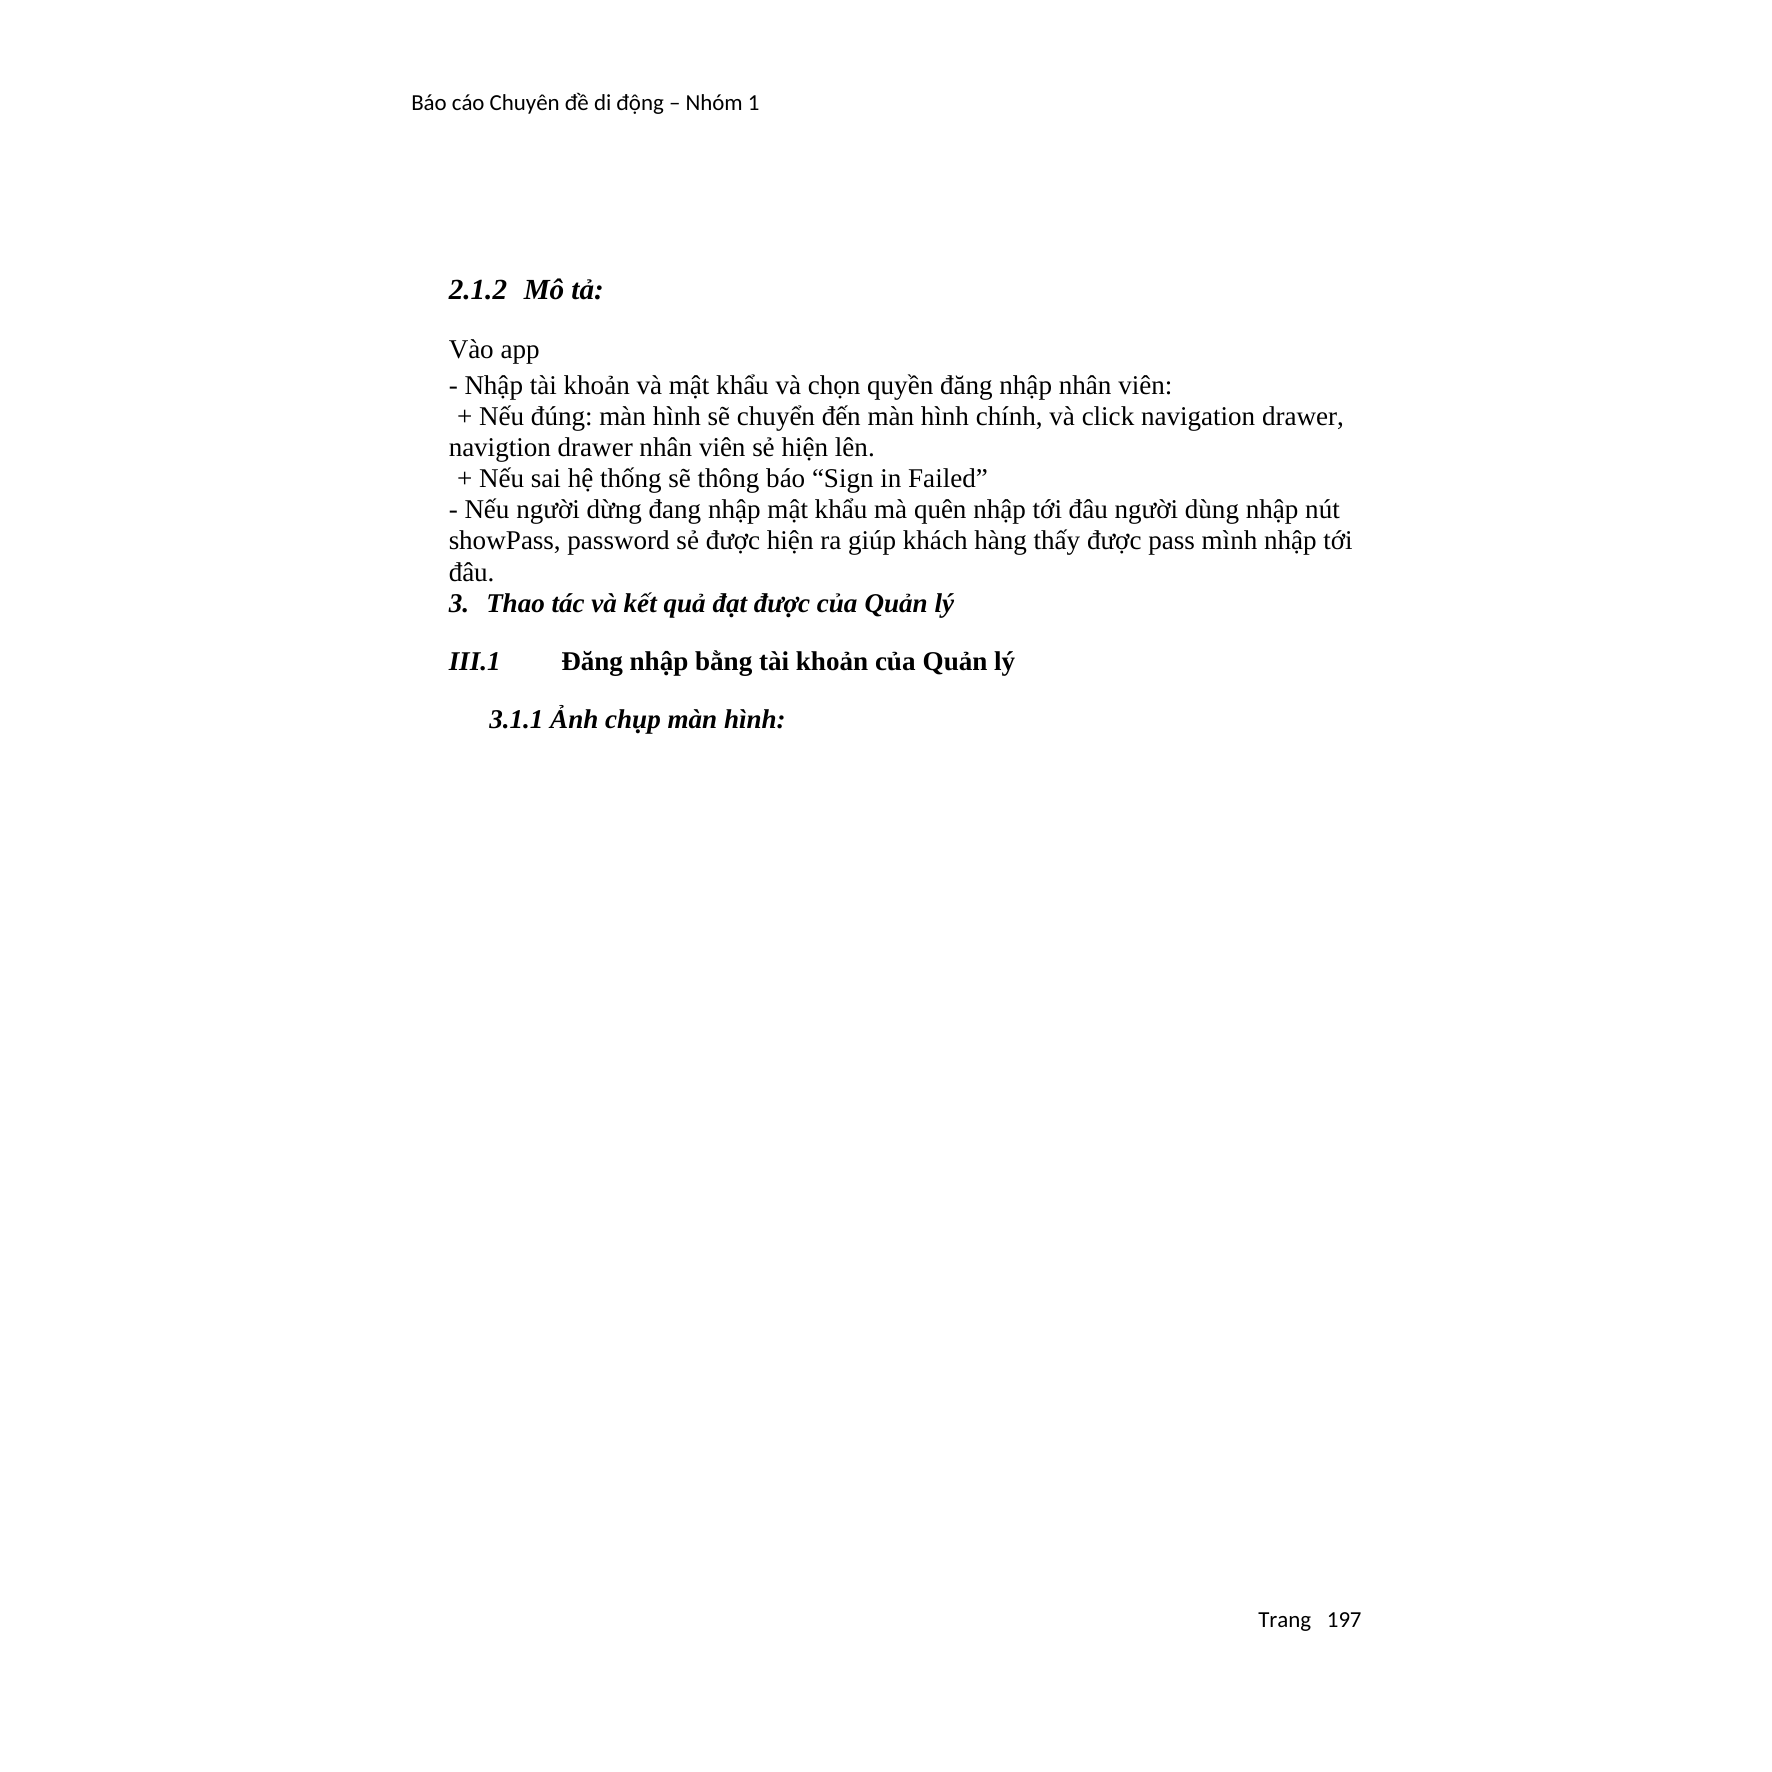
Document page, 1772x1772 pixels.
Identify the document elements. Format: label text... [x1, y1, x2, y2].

subtitle Thao tác và kết quả đạt được của Quản lý [448, 587, 1363, 618]
text + Nếu đúng: màn hình sẽ chuyển đến màn hình chính, và click navigation drawer, navigtion drawer nhân viên sẻ hiện lên. [448, 400, 1361, 462]
subtitle Đăng nhập bằng tài khoản của Quản lý [448, 645, 1363, 676]
text - Nhập tài khoản và mật khẩu và chọn quyền đăng nhập nhân viên: [448, 369, 1361, 400]
text Vào app [448, 333, 1361, 364]
subtitle Mô tả: [448, 272, 1363, 306]
text - Nếu người dừng đang nhập mật khẩu mà quên nhập tới đâu người dùng nhập nút showPass, password sẻ được hiện ra giúp khách hàng thấy được pass mình nhập tới đâu. [448, 493, 1361, 587]
list 3.1.1 Ảnh chụp màn hình: [489, 703, 1361, 734]
text + Nếu sai hệ thống sẽ thông báo “Sign in Failed” [448, 462, 1361, 493]
